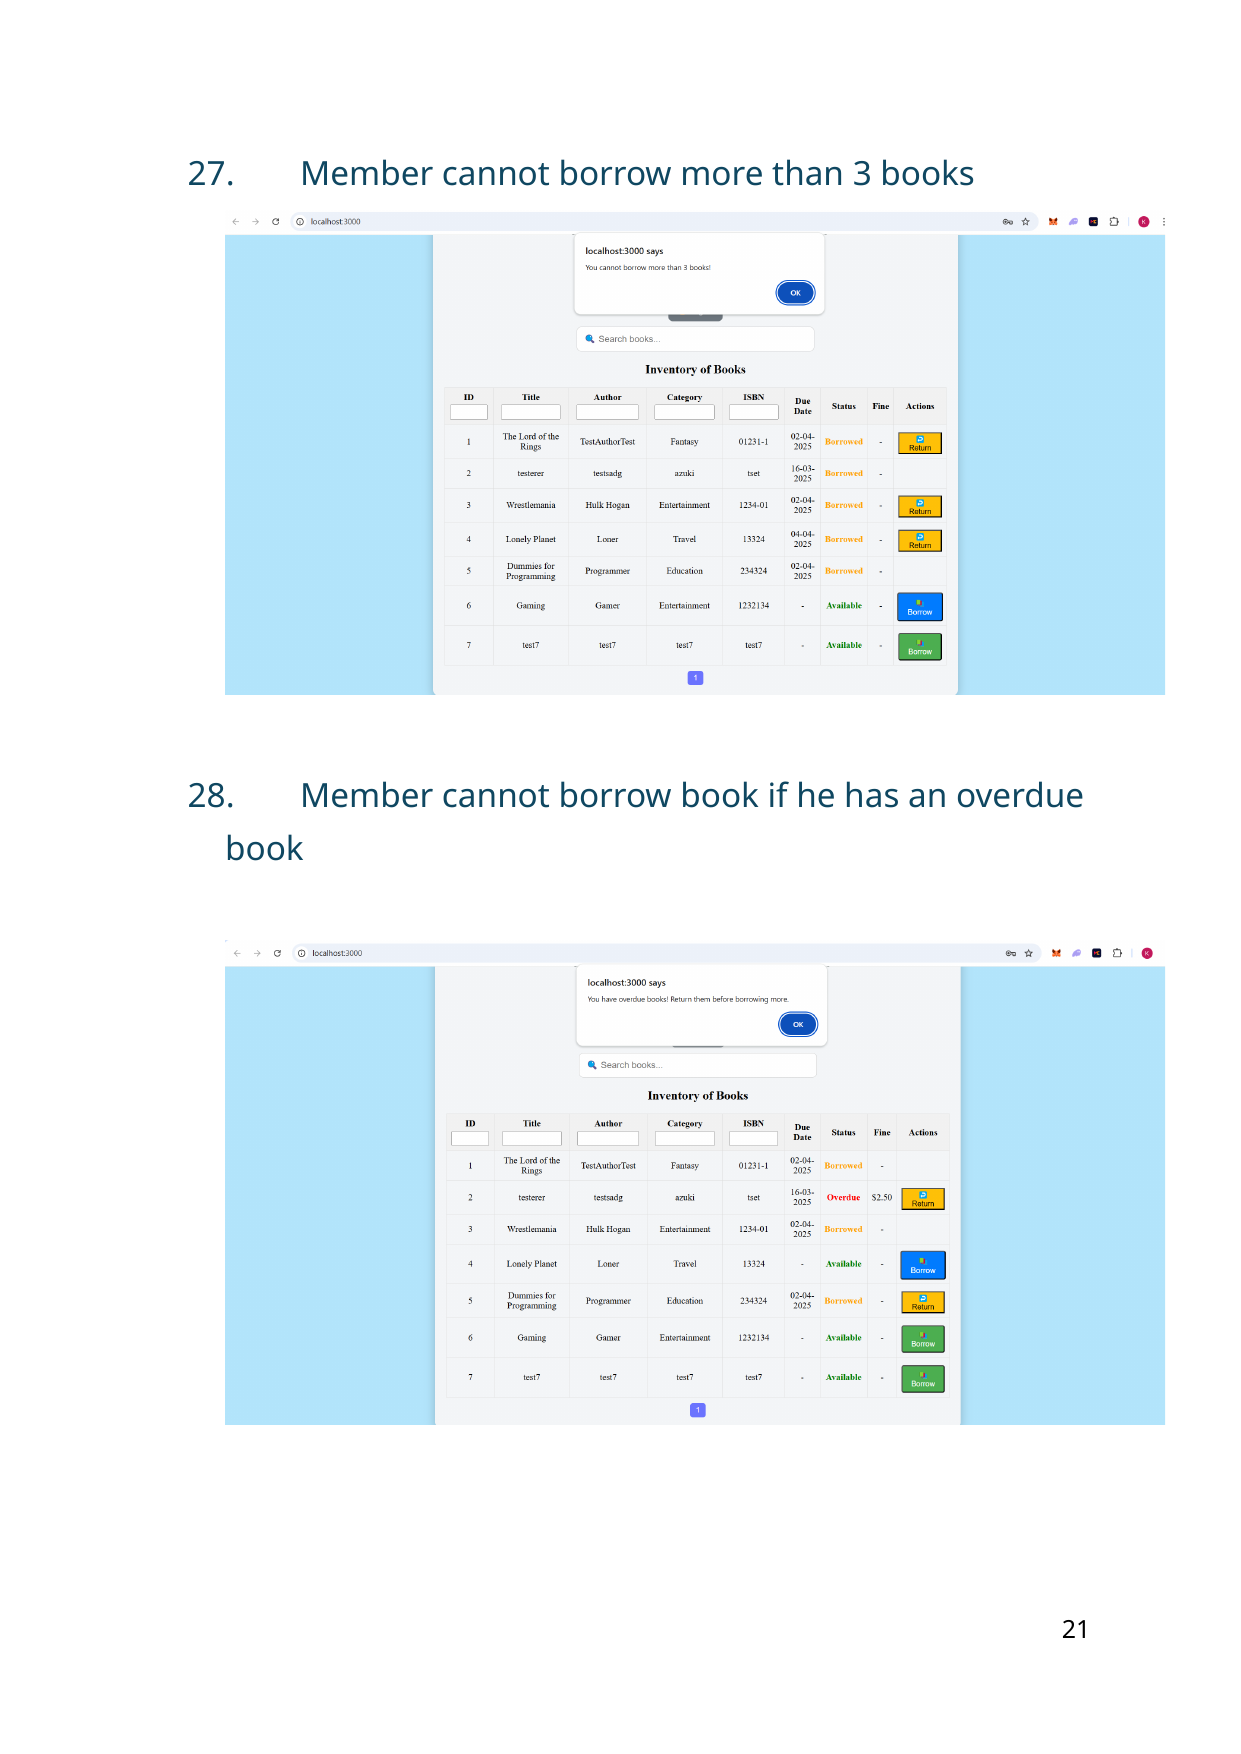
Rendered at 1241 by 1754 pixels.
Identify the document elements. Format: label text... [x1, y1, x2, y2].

subtitle Member cannot borrow more than 3 books [187, 150, 1090, 195]
picture [225, 940, 1166, 1425]
picture [225, 210, 1166, 695]
subtitle Member cannot borrow book if he has an overdue book [187, 772, 1090, 870]
